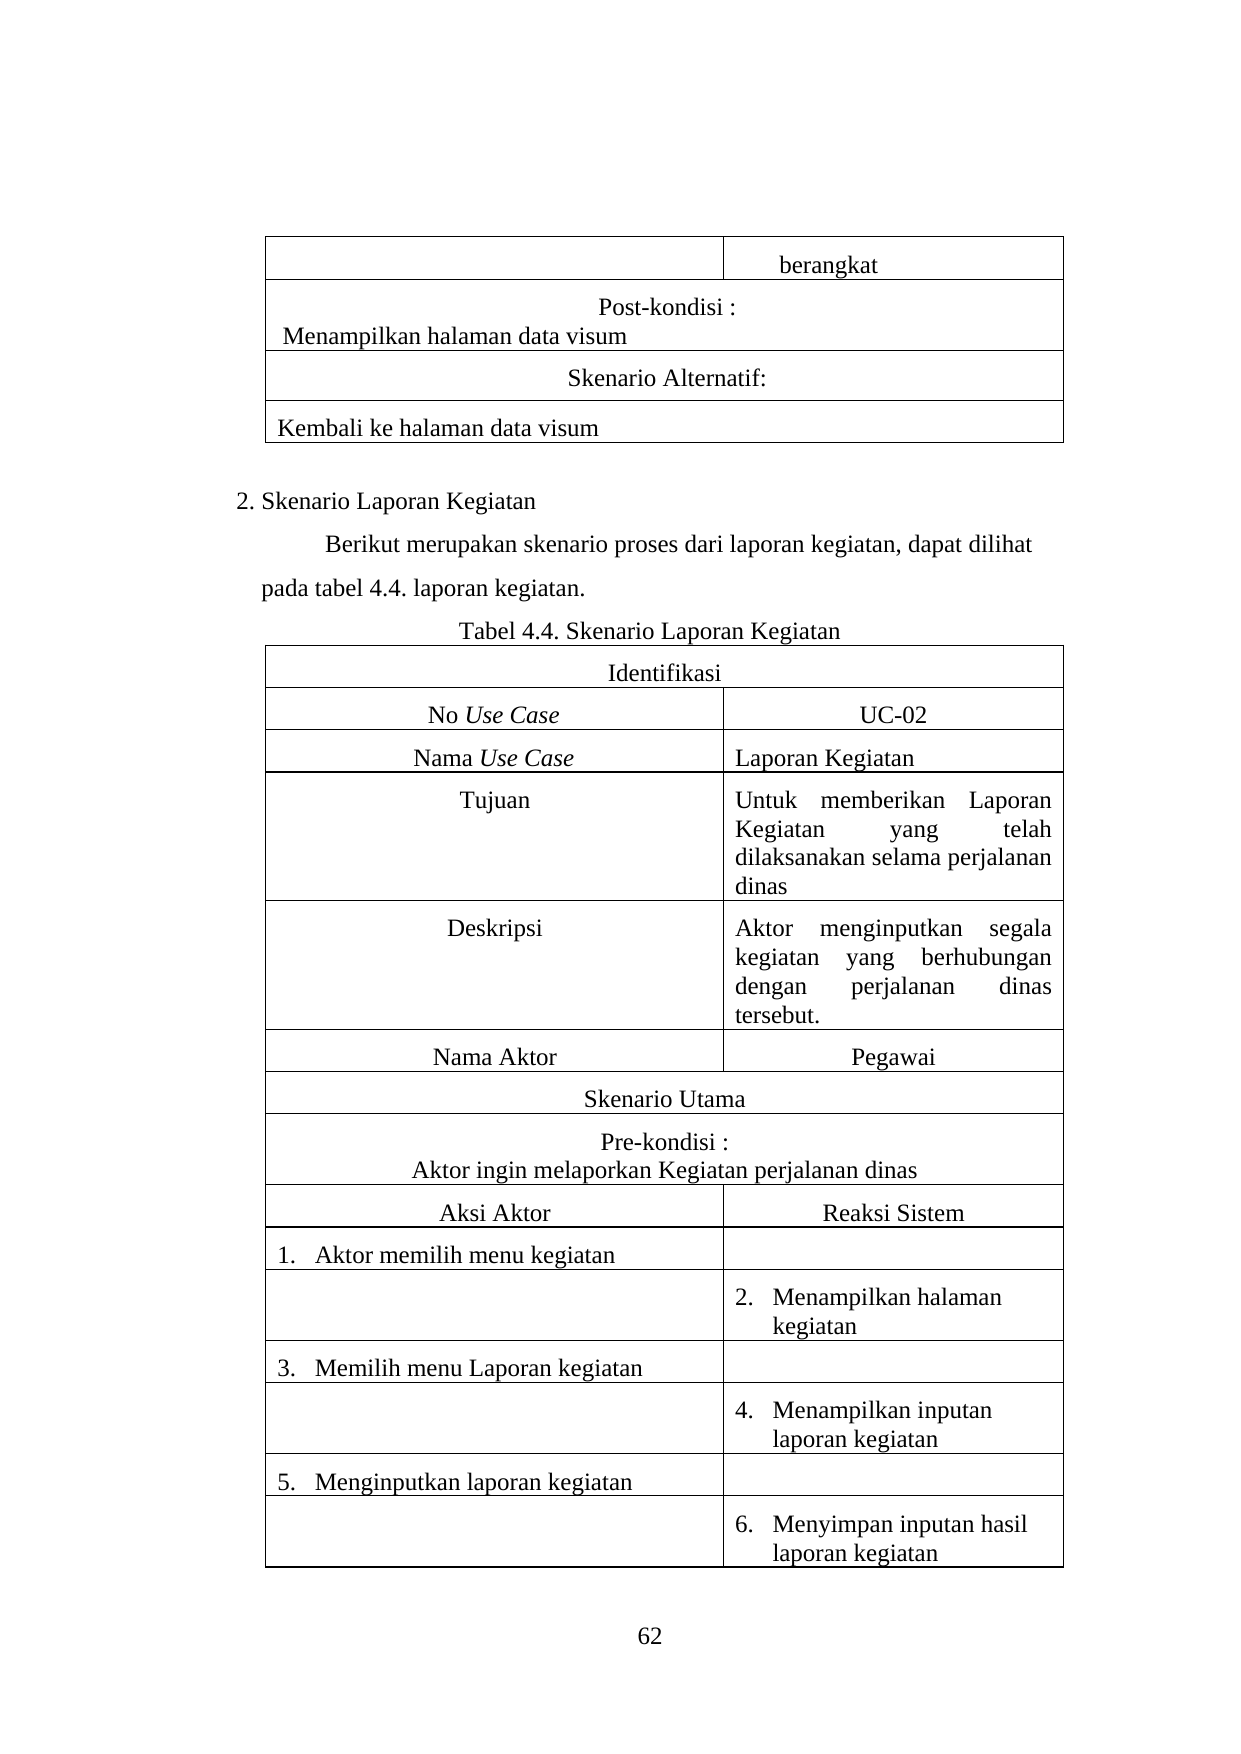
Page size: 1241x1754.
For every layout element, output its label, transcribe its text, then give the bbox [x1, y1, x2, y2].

table_cell [266, 1270, 723, 1340]
table_cell Aksi Aktor [266, 1185, 723, 1226]
table_cell [724, 1454, 1063, 1495]
text Berikut merupakan skenario proses dari laporan kegiatan, dapat dilihat pada tabel 4.4. laporan kegiatan. [261, 529, 1063, 601]
table_cell Menyimpan inputan hasil laporan kegiatan [724, 1496, 1063, 1566]
table_cell Deskripsi [266, 901, 723, 1028]
table_header Identifikasi [266, 646, 1063, 687]
table_cell Menampilkan halaman kegiatan [724, 1270, 1063, 1340]
table_cell Memilih menu Laporan kegiatan [266, 1341, 723, 1382]
table_cell Post-kondisi : Menampilkan halaman data visum [266, 280, 1063, 349]
table_cell [724, 1228, 1063, 1269]
table_cell [266, 1496, 723, 1566]
table_cell Aktor menginputkan segala kegiatan yang berhubungan dengan perjalanan dinas tersebut. [724, 901, 1063, 1028]
table_cell [724, 1341, 1063, 1382]
table_cell Nama Use Case [266, 730, 723, 771]
text Tabel 4.4. Skenario Laporan Kegiatan [236, 616, 1063, 644]
table_cell [266, 237, 723, 278]
table_cell Menampilkan inputan laporan kegiatan [724, 1383, 1063, 1453]
table_cell Aktor memilih menu kegiatan [266, 1228, 723, 1269]
table_cell No Use Case [266, 688, 723, 729]
table_cell Pegawai [724, 1030, 1063, 1071]
table_cell Laporan Kegiatan [724, 730, 1063, 771]
table_cell Untuk memberikan Laporan Kegiatan yang telah dilaksanakan selama perjalanan dinas [724, 773, 1063, 900]
table_cell Nama Aktor [266, 1030, 723, 1071]
table_cell Kembali ke halaman data visum [266, 401, 1063, 442]
table_cell UC-02 [724, 688, 1063, 729]
table_cell Menginputkan laporan kegiatan [266, 1454, 723, 1495]
table_cell Skenario Utama [266, 1072, 1063, 1113]
table_cell Pre-kondisi : Aktor ingin melaporkan Kegiatan perjalanan dinas [266, 1114, 1063, 1184]
table_cell Tujuan [266, 773, 723, 900]
table_cell Reaksi Sistem [724, 1185, 1063, 1226]
list Skenario Laporan Kegiatan [236, 486, 1063, 515]
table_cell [724, 237, 1063, 278]
table_cell Skenario Alternatif: [266, 351, 1063, 400]
table_cell [266, 1383, 723, 1453]
